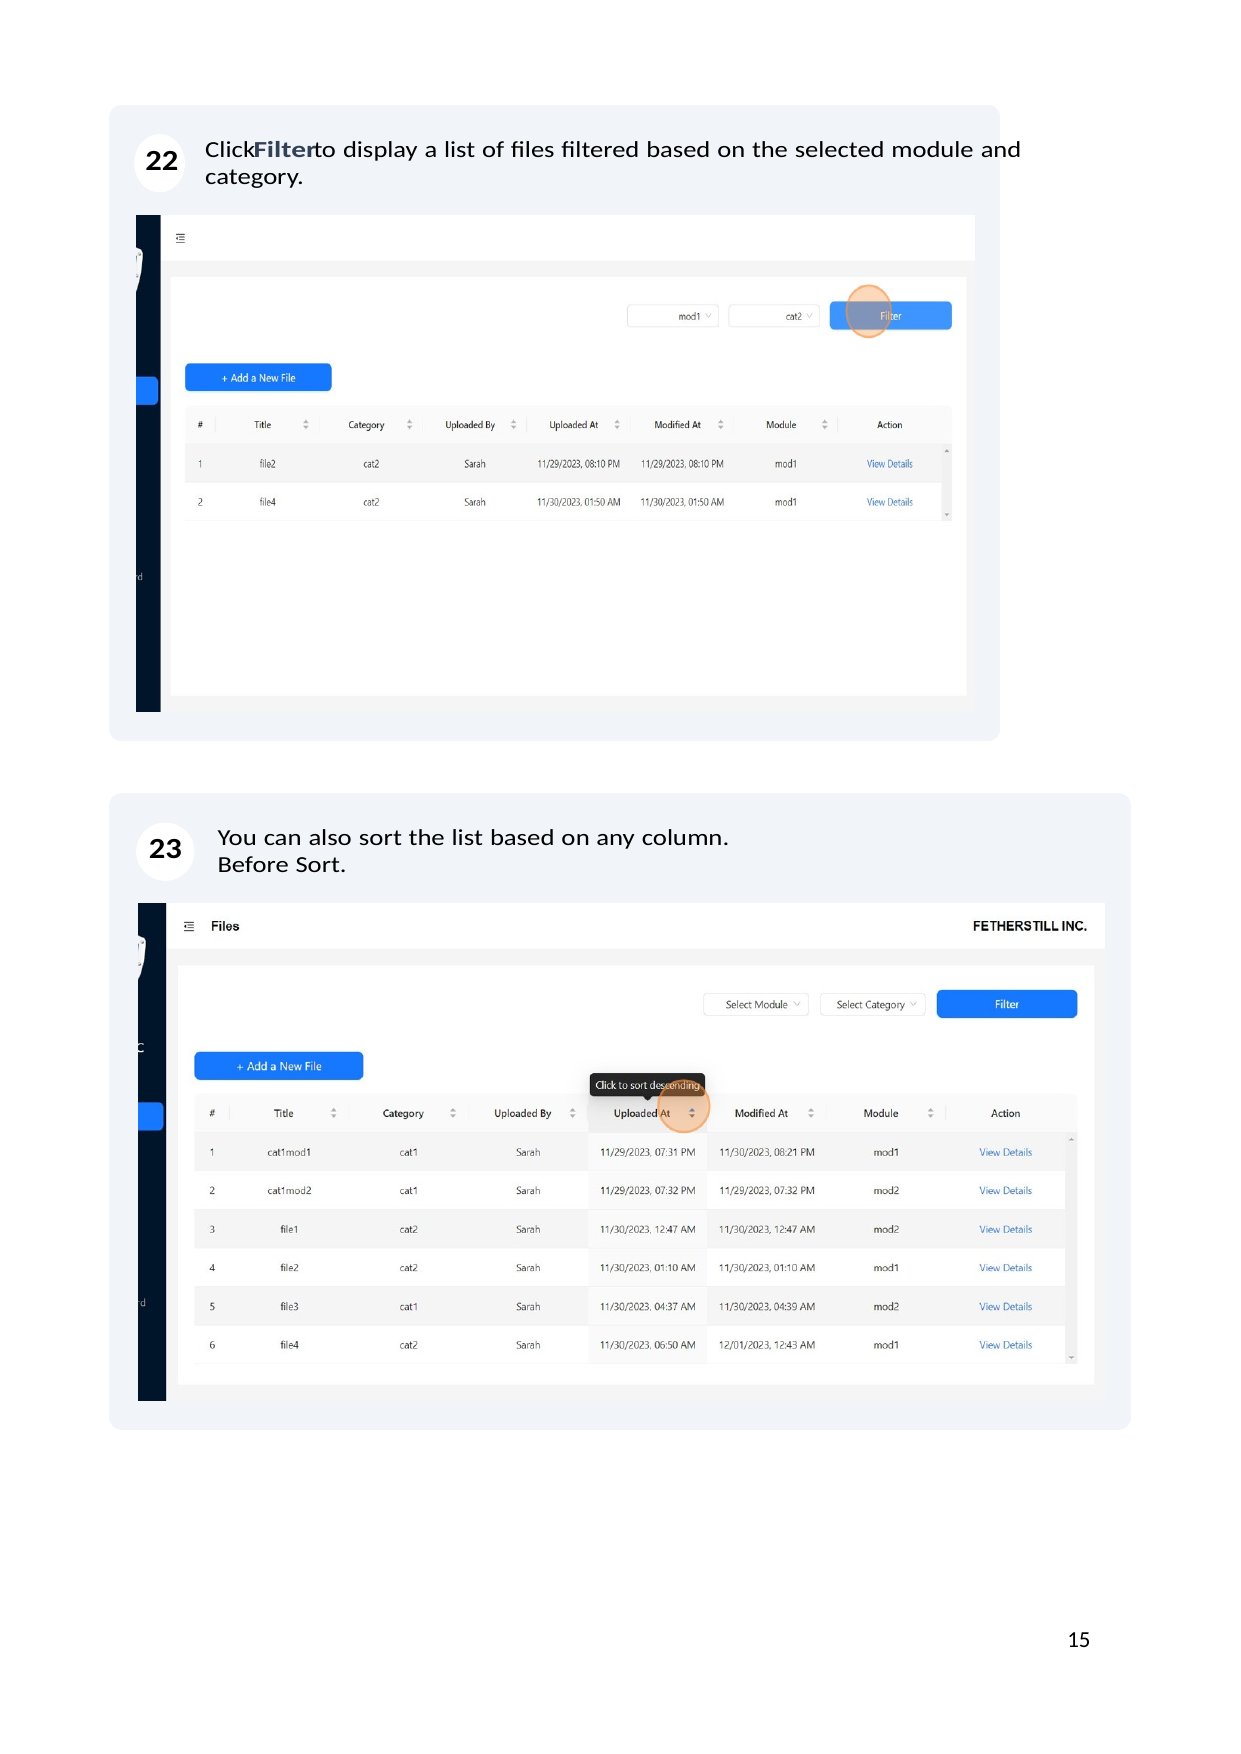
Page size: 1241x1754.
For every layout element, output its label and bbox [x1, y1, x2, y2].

picture [138, 903, 1105, 1401]
picture [136, 215, 975, 712]
